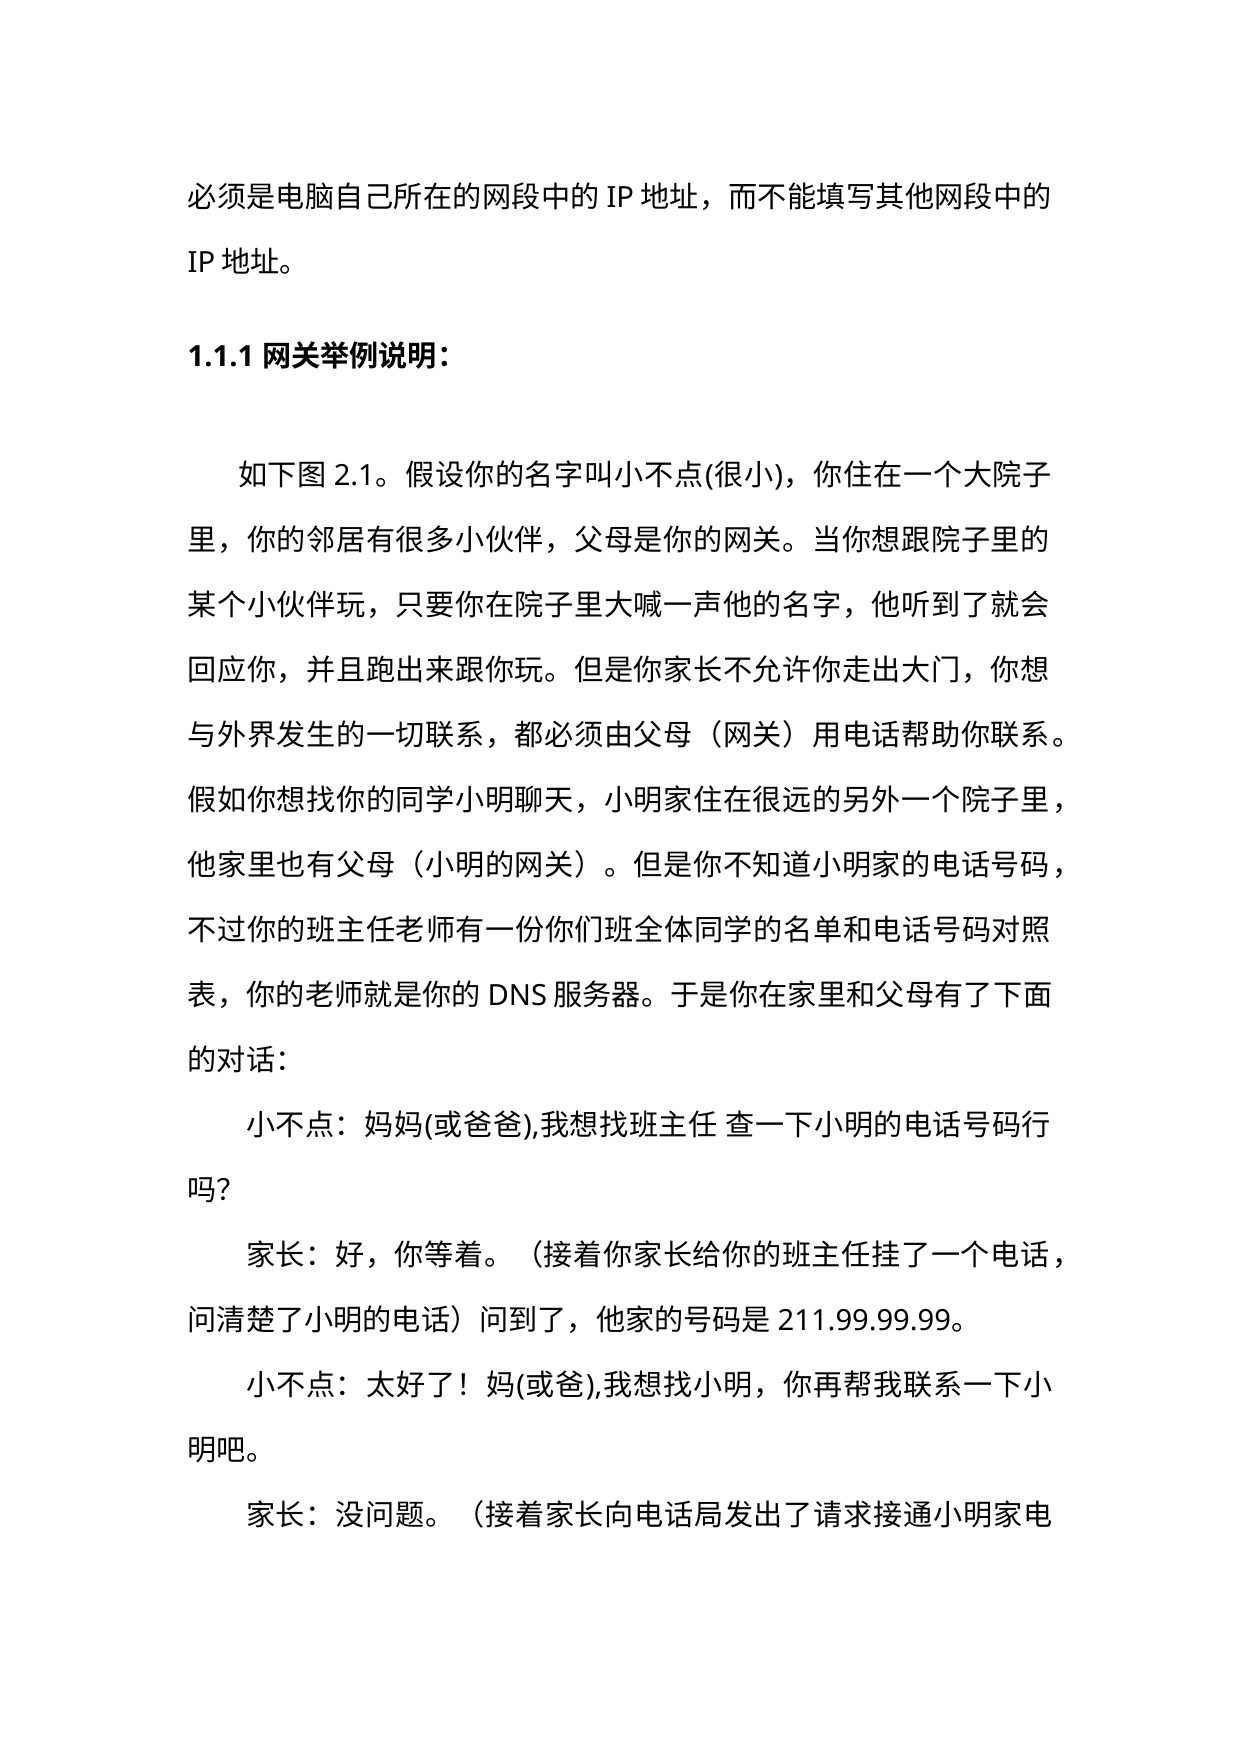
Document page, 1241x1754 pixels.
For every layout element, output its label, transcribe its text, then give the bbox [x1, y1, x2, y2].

subtitle 1.1.1 网关举例说明： [187, 321, 1053, 386]
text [187, 162, 1053, 292]
text 如下图2.1。假设你的名字叫小不点(很小)，你住在一个大院子里，你的邻居有很多小伙伴，父母是你的网关。当你想跟院子里的某个小伙伴玩，只要你在院子里大喊一声他的名字，他听到了就会回应你，并且跑出来跟你玩。但是你家长不允许你走出大门，你想与外界发生的一切联系，都必须由父母（网关）用电话帮助你联系。假如你想找你的同学小明聊天，小明家住在很远的另外一个院子里，他家里也有父母（小明的网关）。但是你不知道小明家的电话号码，不过你的班主任老师有一份你们班全体同学的名单和电话号码对照表，你的老师就是你的DNS服务器。于是你在家里和父母有了下面的对话： [187, 440, 1053, 1090]
text 小不点：妈妈(或爸爸),我想找班主任 查一下小明的电话号码行吗？ [187, 1090, 1053, 1220]
text 小不点：太好了！妈(或爸),我想找小明，你再帮我联系一下小明吧。 [187, 1350, 1053, 1480]
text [187, 1480, 1053, 1545]
text 家长：好，你等着。（接着你家长给你的班主任挂了一个电话，问清楚了小明的电话）问到了，他家的号码是 211.99.99.99。 [187, 1220, 1053, 1350]
